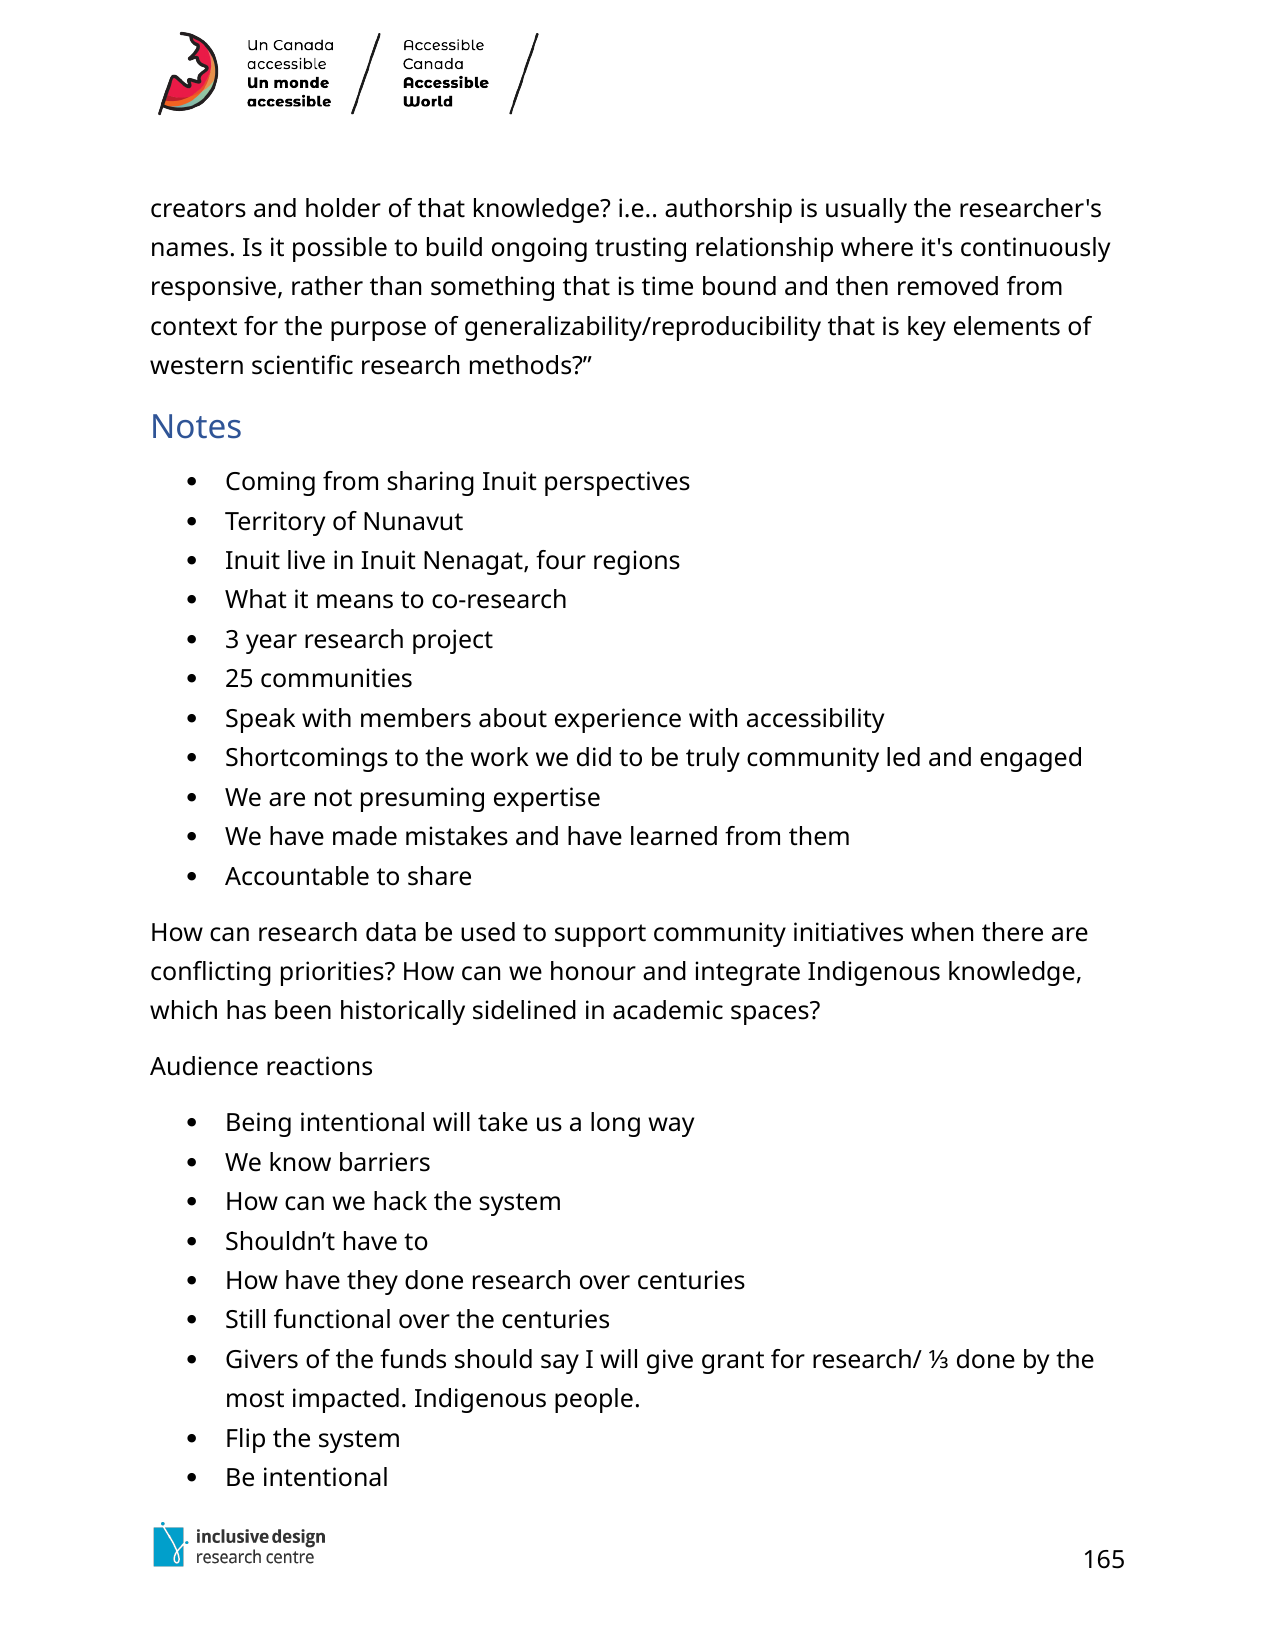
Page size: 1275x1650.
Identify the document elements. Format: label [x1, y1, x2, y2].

picture [150, 24, 546, 123]
picture [150, 1520, 340, 1583]
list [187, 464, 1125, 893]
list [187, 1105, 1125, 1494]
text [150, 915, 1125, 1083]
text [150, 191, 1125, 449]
